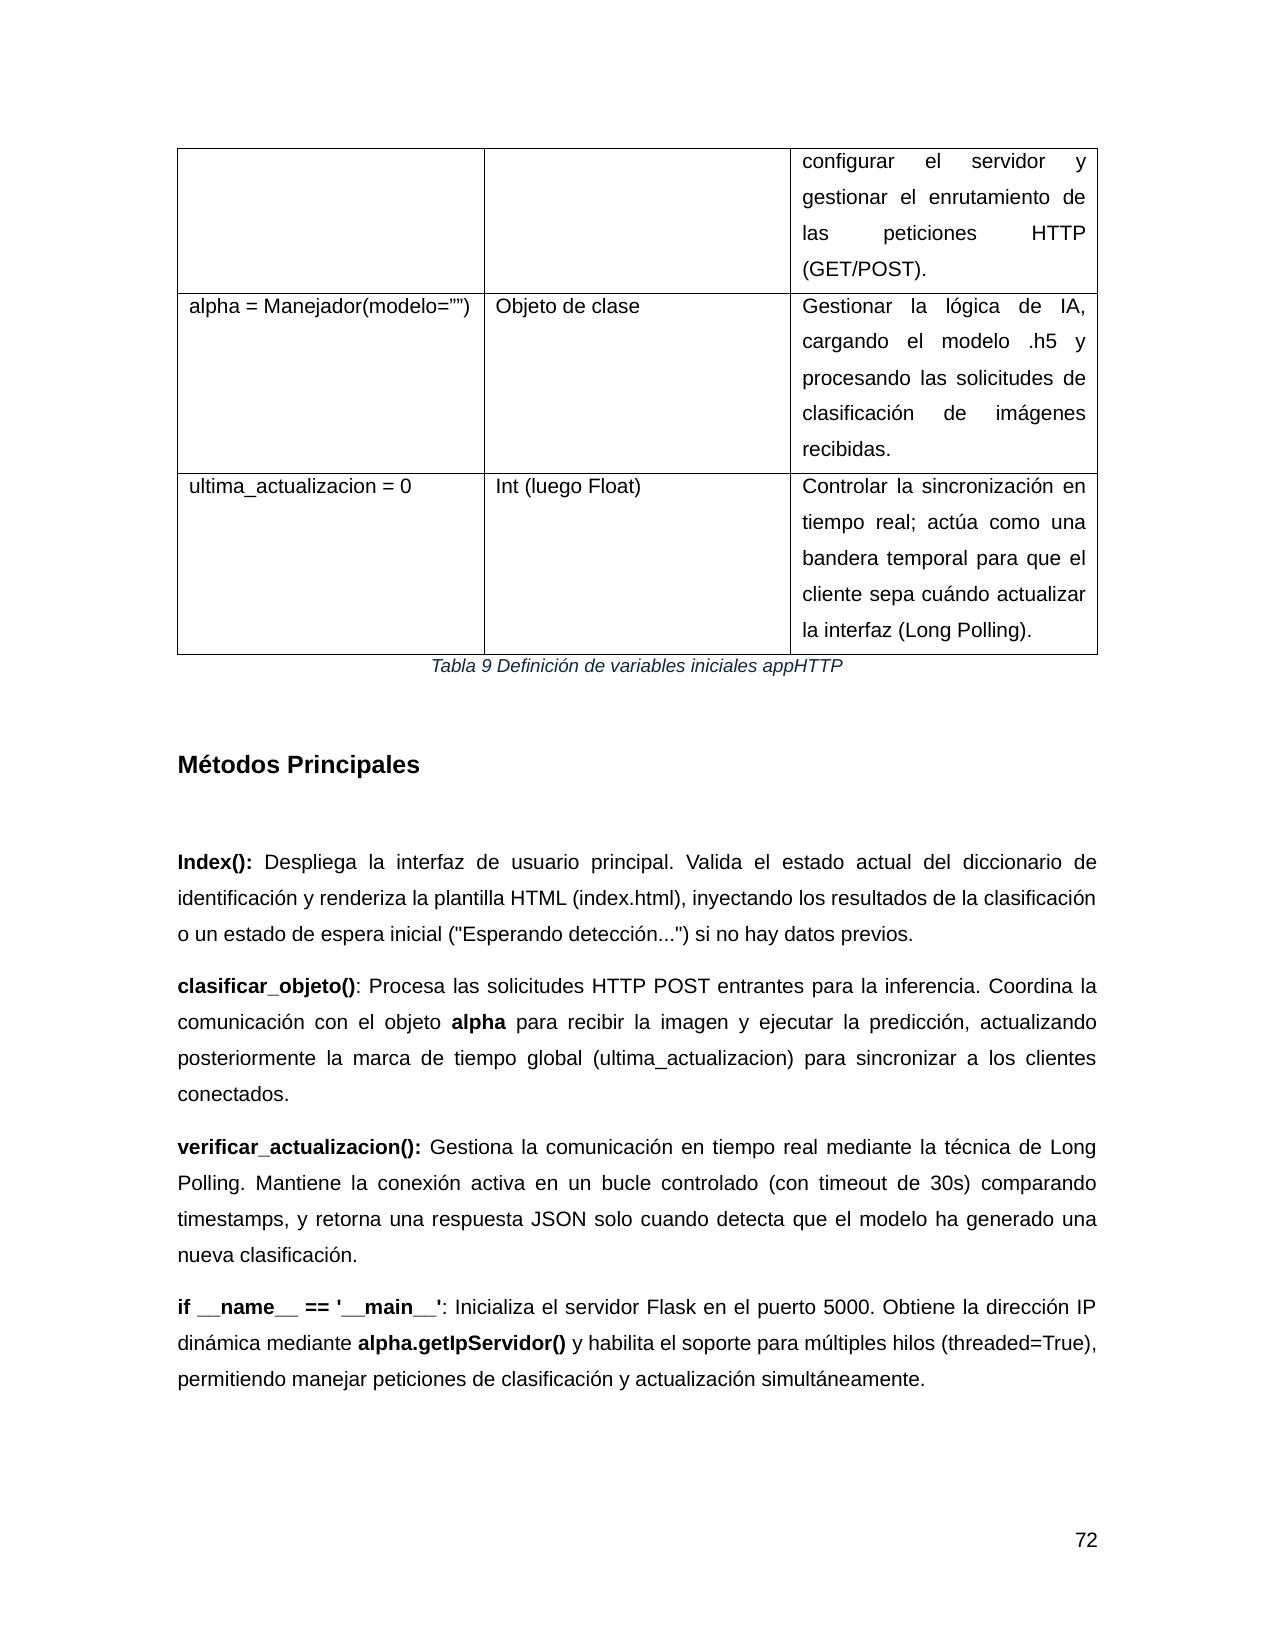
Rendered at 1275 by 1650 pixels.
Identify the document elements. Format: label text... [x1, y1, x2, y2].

table_cell Int (luego Float) [485, 474, 790, 654]
text clasificar_objeto(): Procesa las solicitudes HTTP POST entrantes para la inferencia. Coordina la comunicación con el objeto alpha para recibir la imagen y ejecutar la predicción, actualizando posteriormente la marca de tiempo global (ultima_actualizacion) para sincronizar a los clientes conectados. [177, 974, 1098, 1106]
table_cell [178, 149, 484, 292]
table_cell Controlar la sincronización en tiempo real; actúa como una bandera temporal para que el cliente sepa cuándo actualizar la interfaz (Long Polling). [791, 474, 1097, 654]
text verificar_actualizacion(): Gestiona la comunicación en tiempo real mediante la técnica de Long Polling. Mantiene la conexión activa en un bucle controlado (con timeout de 30s) comparando timestamps, y retorna una respuesta JSON solo cuando detecta que el modelo ha generado una nueva clasificación. [177, 1135, 1098, 1266]
text Tabla 9 Definición de variables iniciales appHTTP [177, 655, 1098, 676]
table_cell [791, 149, 1097, 292]
text Index(): Despliega la interfaz de usuario principal. Valida el estado actual del diccionario de identificación y renderiza la plantilla HTML (index.html), inyectando los resultados de la clasificación o un estado de espera inicial ("Esperando detección...") si no hay datos previos. [177, 850, 1098, 946]
text if __name__ == '__main__': Inicializa el servidor Flask en el puerto 5000. Obtiene la dirección IP dinámica mediante alpha.getIpServidor() y habilita el soporte para múltiples hilos (threaded=True), permitiendo manejar peticiones de clasificación y actualización simultáneamente. [177, 1295, 1098, 1391]
table_cell Gestionar la lógica de IA, cargando el modelo .h5 y procesando las solicitudes de clasificación de imágenes recibidas. [791, 294, 1097, 473]
table_cell alpha = Manejador(modelo=””) [178, 294, 484, 473]
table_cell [485, 149, 790, 292]
table_cell ultima_actualizacion = 0 [178, 474, 484, 654]
subtitle Métodos Principales [177, 750, 1098, 779]
table_cell Objeto de clase [485, 294, 790, 473]
